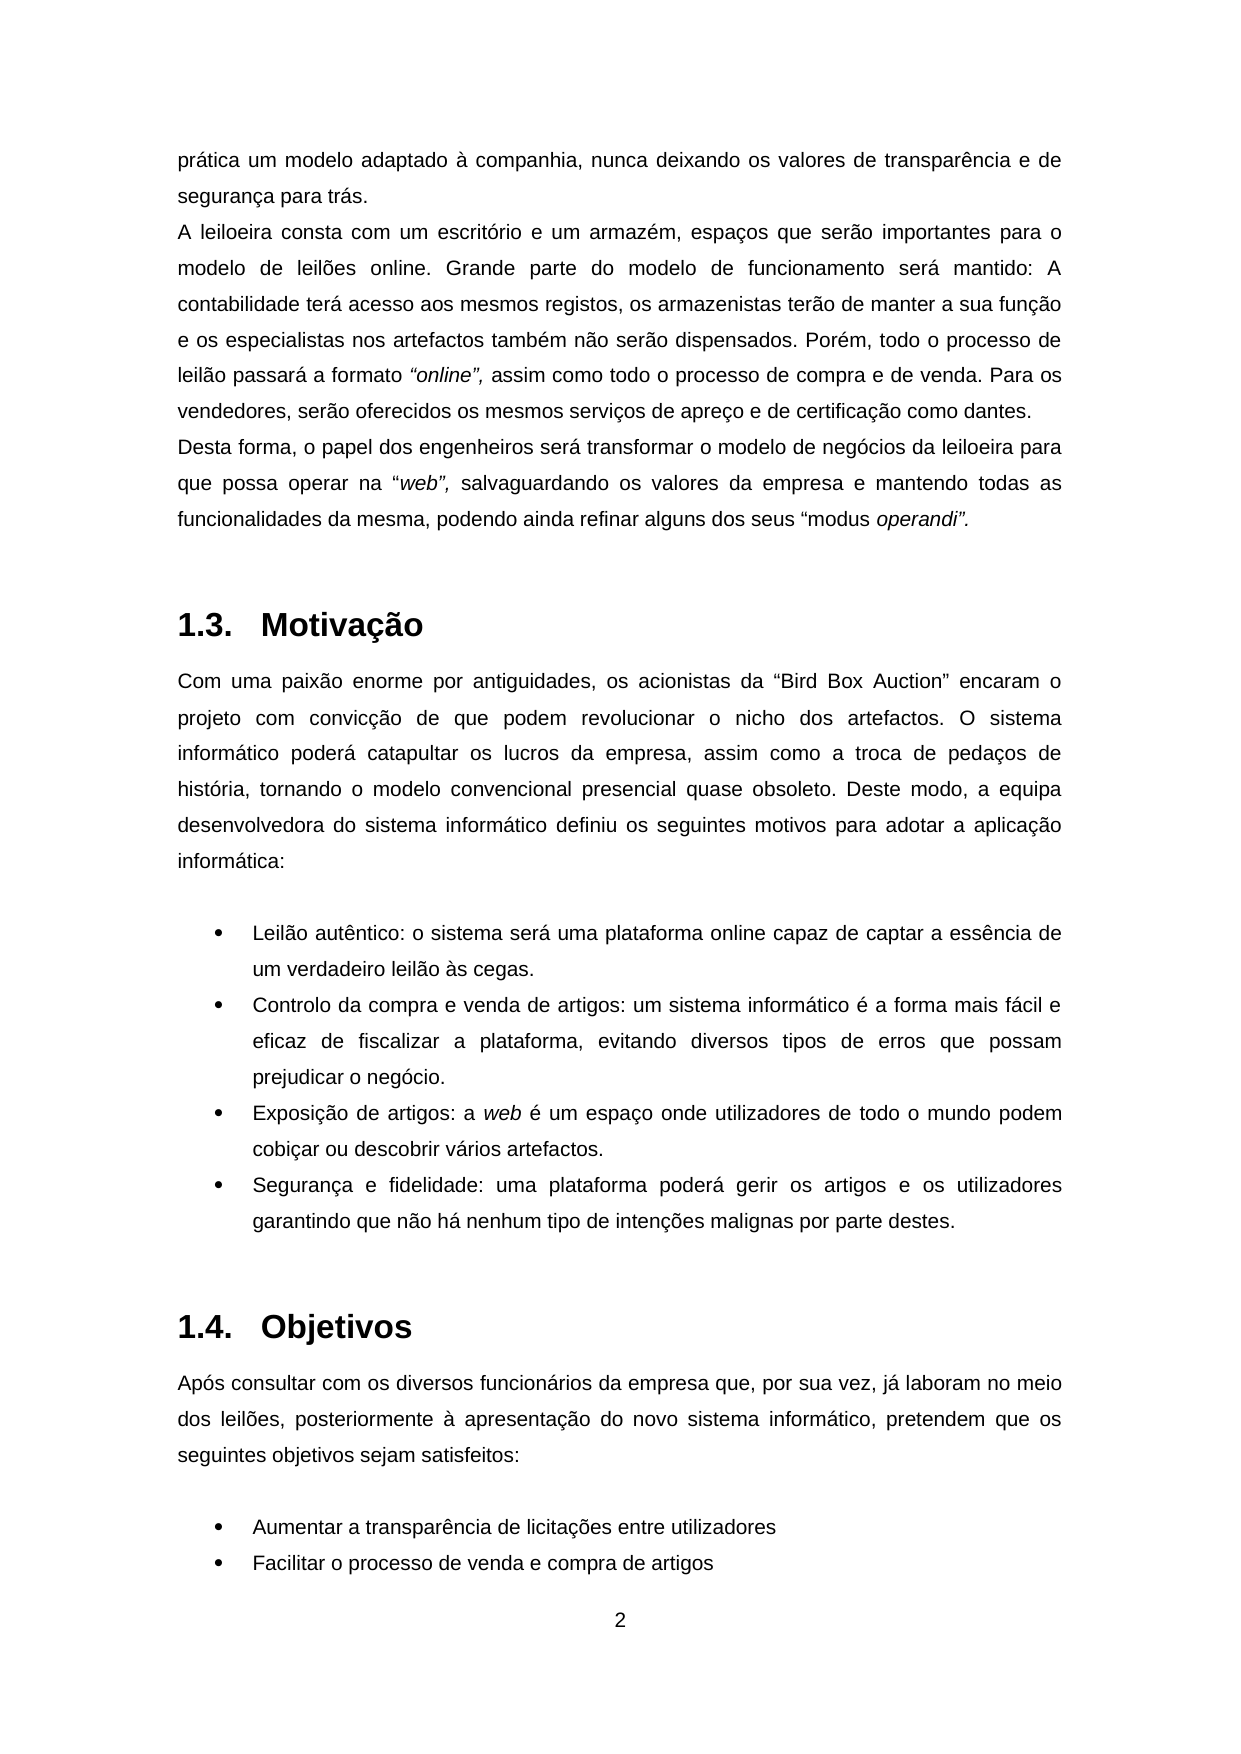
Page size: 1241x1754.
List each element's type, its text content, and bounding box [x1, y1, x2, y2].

list Segurança e fidelidade: uma plataforma poderá gerir os artigos e os utilizadores garantindo que não há nenhum tipo de intenções malignas por parte destes. [215, 1173, 1063, 1233]
list Exposição de artigos: a web é um espaço onde utilizadores de todo o mundo podem cobiçar ou descobrir vários artefactos. [215, 1101, 1063, 1161]
text Motivação [177, 606, 1063, 644]
list Aumentar a transparência de licitações entre utilizadores [215, 1515, 1063, 1539]
list Facilitar o processo de venda e compra de artigos [215, 1551, 1063, 1575]
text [177, 148, 1063, 208]
text Após consultar com os diversos funcionários da empresa que, por sua vez, já laboram no meio dos leilões, posteriormente à apresentação do novo sistema informático, pretendem que os seguintes objetivos sejam satisfeitos: [177, 1371, 1063, 1467]
text Objetivos [177, 1307, 1063, 1346]
list Leilão autêntico: o sistema será uma plataforma online capaz de captar a essência de um verdadeiro leilão às cegas. [215, 921, 1063, 981]
text A leiloeira consta com um escritório e um armazém, espaços que serão importantes para o modelo de leilões online. Grande parte do modelo de funcionamento será mantido: A contabilidade terá acesso aos mesmos registos, os armazenistas terão de manter a sua função e os especialistas nos artefactos também não serão dispensados. Porém, todo o processo de leilão passará a formato “online”, assim como todo o processo de compra e de venda. Para os vendedores, serão oferecidos os mesmos serviços de apreço e de certificação como dantes. [177, 219, 1063, 423]
list Controlo da compra e venda de artigos: um sistema informático é a forma mais fácil e eficaz de fiscalizar a plataforma, evitando diversos tipos de erros que possam prejudicar o negócio. [215, 993, 1063, 1089]
text Desta forma, o papel dos engenheiros será transformar o modelo de negócios da leiloeira para que possa operar na “web”, salvaguardando os valores da empresa e mantendo todas as funcionalidades da mesma, podendo ainda refinar alguns dos seus “modus operandi”. [177, 435, 1063, 531]
text Com uma paixão enorme por antiguidades, os acionistas da “Bird Box Auction” encaram o projeto com convicção de que podem revolucionar o nicho dos artefactos. O sistema informático poderá catapultar os lucros da empresa, assim como a troca de pedaços de história, tornando o modelo convencional presencial quase obsoleto. Deste modo, a equipa desenvolvedora do sistema informático definiu os seguintes motivos para adotar a aplicação informática: [177, 669, 1063, 873]
